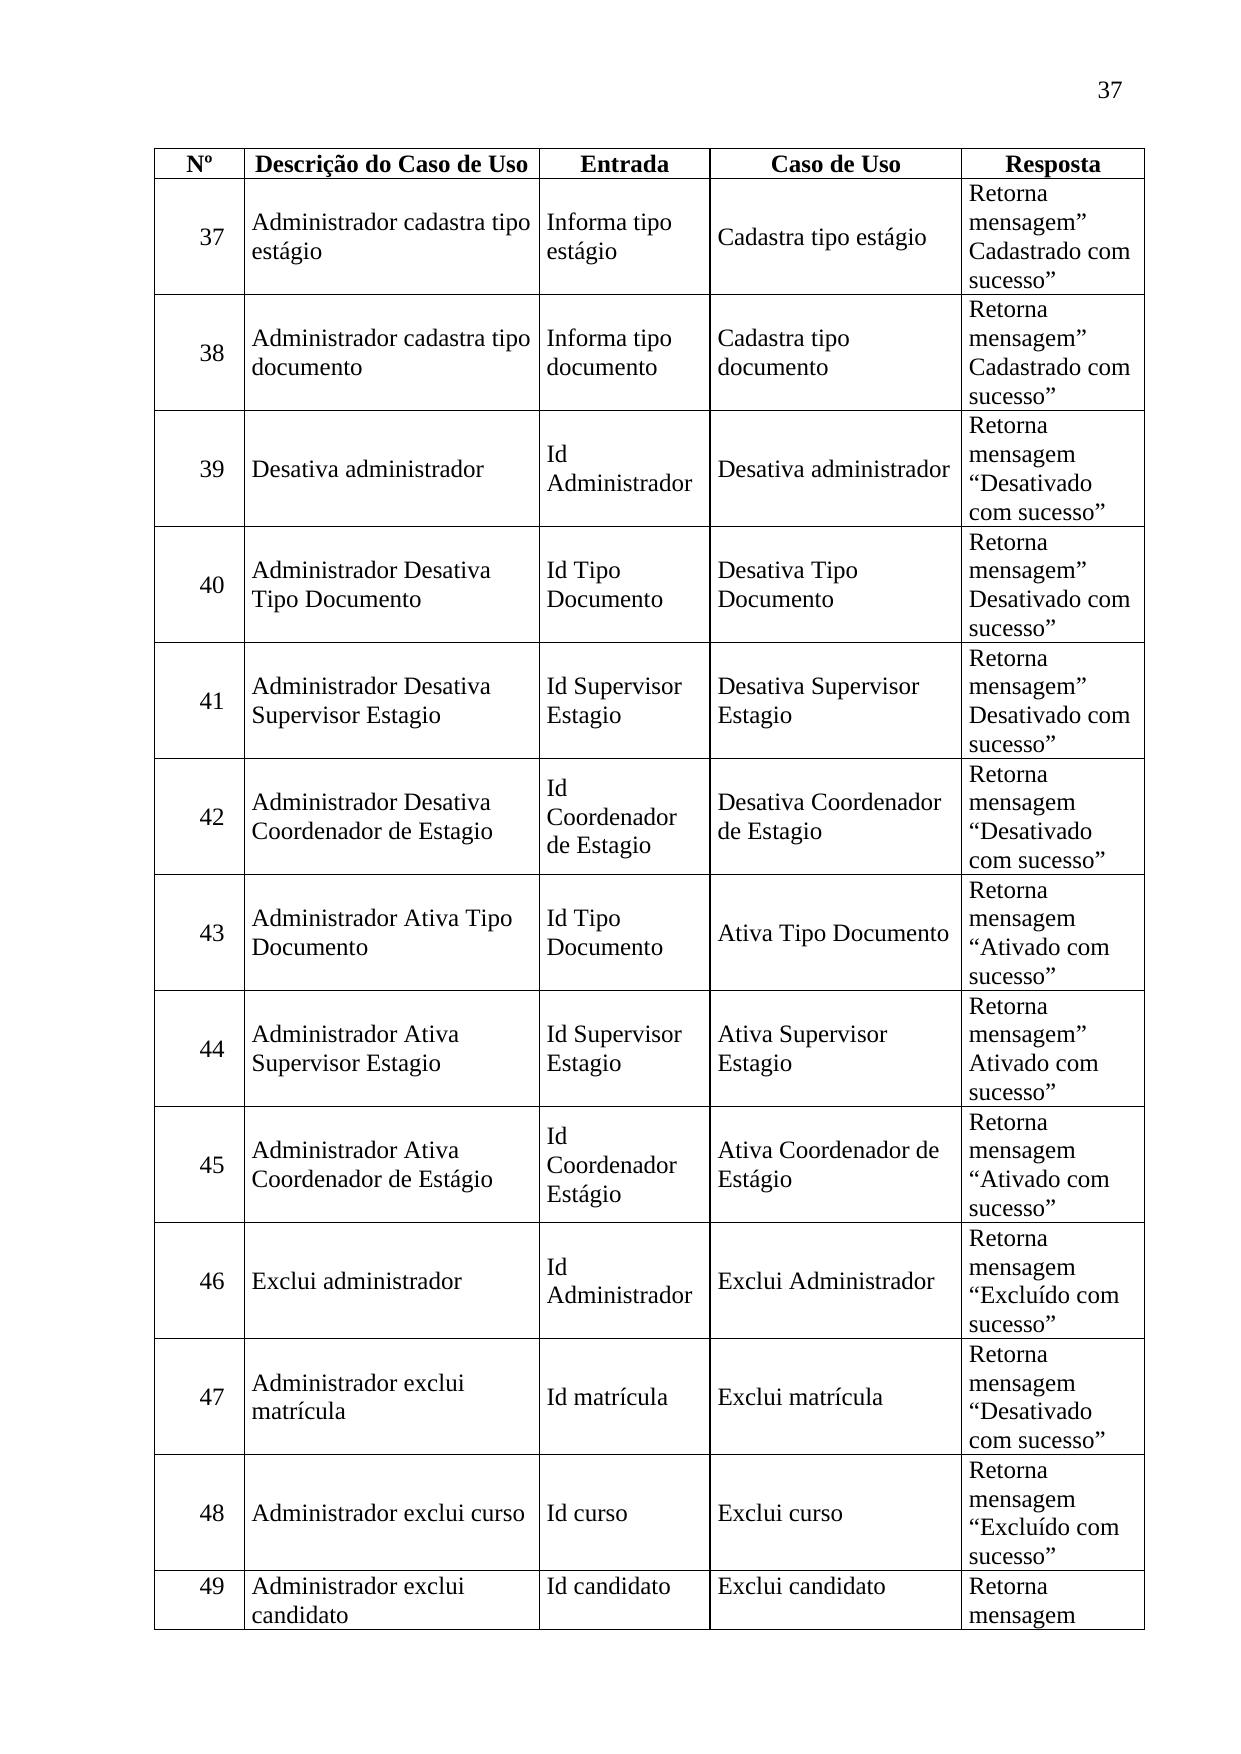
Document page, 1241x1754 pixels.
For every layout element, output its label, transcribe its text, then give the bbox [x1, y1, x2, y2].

table_cell Administrador Desativa Tipo Documento [245, 527, 539, 642]
table_cell Administrador Ativa Supervisor Estagio [245, 991, 539, 1106]
table_cell Ativa Supervisor Estagio [711, 991, 961, 1106]
table_cell Administrador exclui matrícula [245, 1339, 539, 1454]
table_cell Cadastra tipo estágio [711, 179, 961, 293]
table_cell Administrador Ativa Coordenador de Estágio [245, 1107, 539, 1222]
table_cell Retorna mensagem “Excluído com sucesso” [962, 1223, 1144, 1338]
table_cell [155, 295, 244, 409]
table_cell Administrador cadastra tipo documento [245, 295, 539, 409]
table_cell Desativa administrador [711, 411, 961, 526]
table_cell [155, 527, 244, 642]
table_cell Retorna mensagem “Desativado com sucesso” [962, 1339, 1144, 1454]
table_cell Desativa administrador [245, 411, 539, 526]
table_cell Id Supervisor Estagio [540, 991, 709, 1106]
table_cell Retorna mensagem” Ativado com sucesso” [962, 991, 1144, 1106]
table_header Resposta [962, 149, 1144, 177]
table_cell Exclui matrícula [711, 1339, 961, 1454]
table_cell Id Coordenador Estágio [540, 1107, 709, 1222]
table_cell [155, 1107, 244, 1222]
table_cell [155, 759, 244, 874]
table_cell Retorna mensagem “Ativado com sucesso” [962, 1107, 1144, 1222]
table_cell Desativa Supervisor Estagio [711, 643, 961, 758]
table_cell Informa tipo estágio [540, 179, 709, 293]
table_cell Retorna mensagem “Desativado com sucesso” [962, 411, 1144, 526]
table_header Descrição do Caso de Uso [245, 149, 539, 177]
table_cell Retorna mensagem” Cadastrado com sucesso” [962, 295, 1144, 409]
table_cell Cadastra tipo documento [711, 295, 961, 409]
table_cell Retorna mensagem” Desativado com sucesso” [962, 527, 1144, 642]
table_cell Id Administrador [540, 411, 709, 526]
table_cell Id Coordenador de Estagio [540, 759, 709, 874]
table_cell Administrador exclui candidato [245, 1571, 539, 1628]
table_header Caso de Uso [711, 149, 961, 177]
table_cell Retorna mensagem “Ativado com sucesso” [962, 875, 1144, 990]
table_cell Desativa Coordenador de Estagio [711, 759, 961, 874]
table_cell Id matrícula [540, 1339, 709, 1454]
table_cell Exclui administrador [245, 1223, 539, 1338]
table_cell [155, 179, 244, 293]
table_cell Ativa Coordenador de Estágio [711, 1107, 961, 1222]
table_cell Ativa Tipo Documento [711, 875, 961, 990]
table_cell [155, 411, 244, 526]
table_cell Id curso [540, 1455, 709, 1570]
table_cell Desativa Tipo Documento [711, 527, 961, 642]
table_cell [155, 1455, 244, 1570]
table_cell Retorna mensagem “Desativado com sucesso” [962, 759, 1144, 874]
table_cell [155, 1223, 244, 1338]
table_header Nº [155, 149, 244, 177]
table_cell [962, 179, 1144, 293]
table_cell Exclui Administrador [711, 1223, 961, 1338]
table_cell Id Administrador [540, 1223, 709, 1338]
table_cell Informa tipo documento [540, 295, 709, 409]
table_cell Exclui candidato [711, 1571, 961, 1628]
table_cell Retorna mensagem “Excluído com sucesso” [962, 1455, 1144, 1570]
table_cell [155, 1339, 244, 1454]
table_cell Retorna mensagem” Desativado com sucesso” [962, 643, 1144, 758]
table_cell Id Tipo Documento [540, 527, 709, 642]
table_cell Retorna mensagem “Excluído com sucesso” [962, 1571, 1144, 1628]
table_cell Id Tipo Documento [540, 875, 709, 990]
table_cell Id candidato [540, 1571, 709, 1628]
table_cell Administrador Desativa Coordenador de Estagio [245, 759, 539, 874]
table_cell [155, 643, 244, 758]
table_cell Administrador cadastra tipo estágio [245, 179, 539, 293]
table_header Entrada [540, 149, 709, 177]
table_cell Administrador exclui curso [245, 1455, 539, 1570]
table_cell [155, 1571, 244, 1628]
table_cell [155, 991, 244, 1106]
table_cell [155, 875, 244, 990]
table_cell Administrador Ativa Tipo Documento [245, 875, 539, 990]
table_cell Exclui curso [711, 1455, 961, 1570]
table_cell Id Supervisor Estagio [540, 643, 709, 758]
table_cell Administrador Desativa Supervisor Estagio [245, 643, 539, 758]
